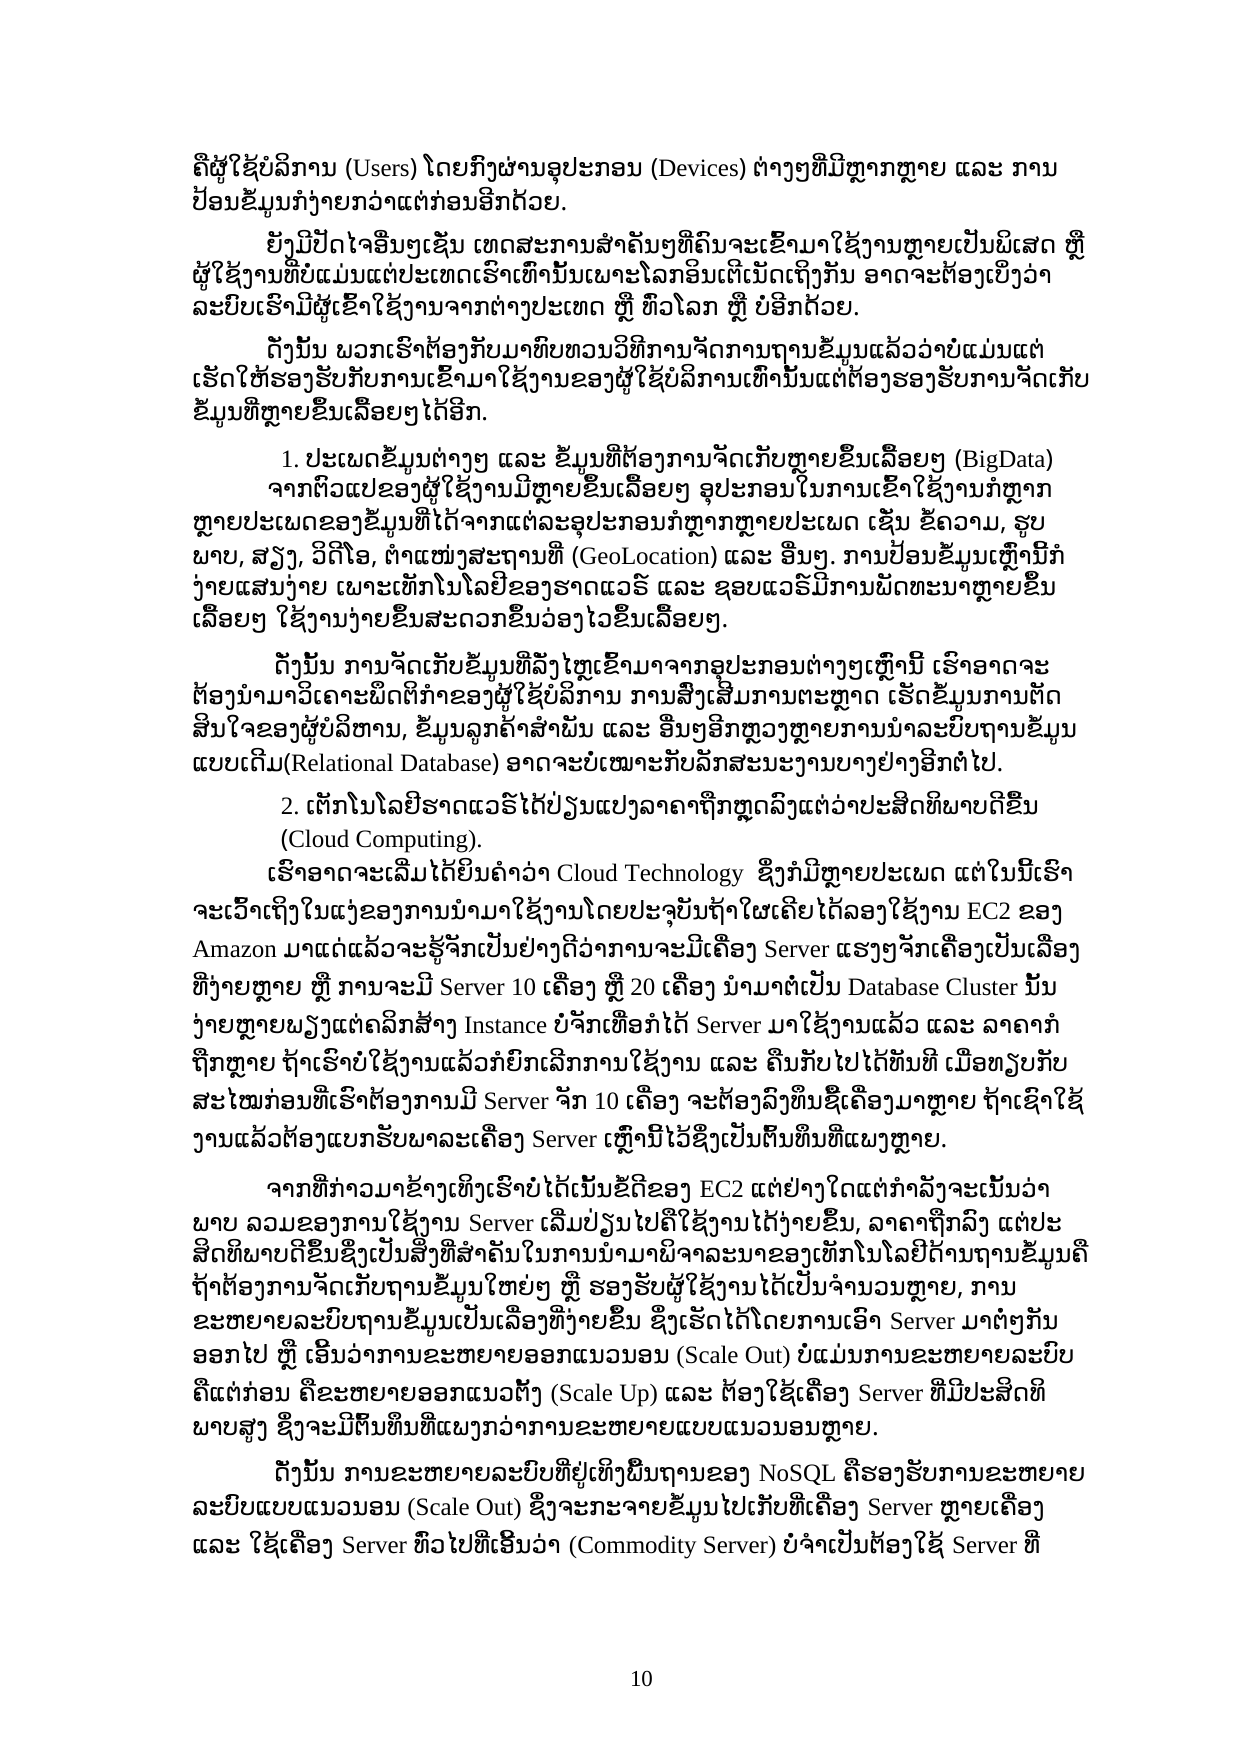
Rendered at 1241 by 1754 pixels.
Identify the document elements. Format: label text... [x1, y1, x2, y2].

text 1. ປະເພດຂໍ້ມູນຕ່າງໆ ແລະ ຂໍ້ມູນທີ່ຕ້ອງການຈັດເກັບຫຼາຍຂຶ້ນເລື້ອຍໆ (BigData) [281, 440, 1090, 474]
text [192, 150, 1090, 218]
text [192, 1455, 1090, 1561]
text ຈາກ​ທີ່​ກ່າວ​ມາ​ຂ້າງ​ເທິງເຮົາ​ບໍ່​ໄດ້​ເນັ້ນ​ຂໍ້​ດີ​ຂອງ EC2 ແຕ່​ຢ່າງ​ໃດແຕ່​ກຳ​ລັງ​ຈະ​ເນັ້ນ​ວ່າພາບ ລວມ​ຂອງ​ການ​ໃຊ້​ງານ Server ເລີ່ມ​ປ່ຽນ​ໄປຄືໃຊ້​ງານ​ໄດ້​ງ່າຍ​ຂຶ້ນ, ລາ​ຄາ​ຖືກ​ລົງ ແຕ່​ປະ​ສິດ​ທິ​ພາບ​ດີ​ຂຶ້ນຊຶ່ງ​ເປັນ​ສິ່ງ​ທີ່​ສຳຄັນ​ໃນ​ການ​ນຳ​ມາ​ພິຈາລະນາ​ຂອງ​ເທັກ​ໂນ​ໂລ​ຢີ​ດ້ານ​ຖານ​ຂໍ້​ມູນ​ຄືຖ້າ​ຕ້ອງ​ການ​ຈັດ​ເກັບ​ຖານ​ຂໍ້​ມູນ​ໃຫຍ່​ໆ ຫຼື ຮອງ​ຮັບ​ຜູ້​ໃຊ້​ງານ​ໄດ້​ເປັນ​ຈຳນວນ​ຫຼາຍ​, ການ​ຂະຫຍາຍ​ລະບົບ​ຖານ​ຂໍ້​ມູນ​ເປັນ​ເລື່ອງ​ທີ່​ງ່າຍ​ຂຶ້ນ ຊຶ່ງ​ເຮັດ​ໄດ້​ໂດຍ​ການ​ເອົາ Server ມາ​ຕໍ່​ໆ​ກັນ​ອອກ​ໄປ ຫຼື​ ເອີ້ນວ່າ​ການ​ຂະຫຍາຍ​ອອກ​ແນວ​ນອນ (Scale Out) ບໍ່​ແມ່ນ​ການ​ຂະຫຍາຍ​ລະບົບ​ຄືແຕ່​ກ່ອນ ຄື​ຂະຫຍາຍ​ອອກ​ແນວ​ຕັ້ງ (Scale Up) ແລະ​ ຕ້ອງ​ໃຊ້​ເຄື່ອງ Server ທີ່​ມີ​ປະ​ສິດ​ທິ​ພາບ​ສູງ​ ຊຶ່ງ​ຈະ​ມີ​ຕົ້ນ​ທຶນ​ທີ່​ແພງ​ກວ່າ​ການ​ຂະຫຍາຍ​ແບບ​ແນວ​ນອນຫຼາຍ​. [192, 1171, 1090, 1442]
text ດັ່ງ​ນັ້ນ ​ການ​ຈັດ​ເກັບ​ຂໍ້​ມູນ​ທີ່​ລັ່ງໄຫຼ​ເຂົ້າ​ມາ​ຈາກ​ອຸປະກອນ​ຕ່າງ​ໆ​ເຫຼົ່າ​ນີ້ ເຮົາ​ອາດຈະ​ຕ້ອງ​ນຳ​ມາ​​ວິ​ເຄາະ​ພຶດຕິກຳ​ຂອງ​ຜູ້​ໃຊ້​ບໍລິການ ການ​ສົ່ງ​ເສີມ​ກາ​ນຕະຫຼາດ ເຮັດ​ຂໍ້​ມູນ​ການ​ຕັດ​ສິນ​ໃຈ​ຂອງ​ຜູ້​ບໍລິຫານ, ຂໍ້​ມູນ​ລູກ​ຄ້າ​ສຳພັນ ແລະ ​ອື່ນ​ໆ​ອີກ​ຫຼວງ​ຫຼາຍການ​ນຳ​ລະບົບ​ຖານ​ຂໍ້​ມູນ​ແບບ​ເດີມ(Relational Database) ອາດຈະ​ບໍ່​ເໝາະ​ກັບ​ລັກສະນະ​ງານ​ບາງຢ່າງ​ອີກ​ຕໍ່ໄປ. [192, 647, 1090, 779]
text ຍັງມີ​ປັດ​ໄຈ​ອື່ນ​ໆເຊັ່ນ ເທດ​ສະການ​ສຳຄັນ​ໆທີ່​ຄົນ​ຈະ​ເຂົ້າ​ມາ​ໃຊ້​ງານ​ຫຼາຍ​ເປັນ​ພິເສດ ຫຼື ​ຜູ້​ໃຊ້​ງານ​ທີ່​ບໍ່​ແມ່ນ​ແຕ່​ປະເທດ​ເຮົາ​ເທົ່າ​ນັ້ນເພາະ​ໂລກ​ອິນ​ເຕີເນັດ​ເຖິງ​ກັນ ອາດຈະ​ຕ້ອງ​ເບິ່ງ​ວ່າ​ລະບົບ​ເຮົາ​ມີ​ຜູ້​ເຂົ້າ​ໃຊ້​ງານ​ຈາກ​ຕ່າງ​ປະເທດ ຫຼື ທົ່ວ​ໂລກ ​ຫຼື ບໍ່​ອີກ​ດ້ວຍ. [192, 231, 1090, 323]
text ເຮົາ​ອາດຈະ​ເລີ່ມ​ໄດ້ຍິນ​ຄຳ​ວ່າ Cloud Technology ຊຶ່ງ​ກໍ​ມີ​ຫຼາຍ​ປະ​ເພດ ແຕ່​ໃນ​ນີ້ເຮົາ​ຈະ​ເວົ້າ​ເຖິງ​ໃນ​ແງ່​ຂອງ​ການ​ນຳ​ມາ​ໃຊ້​ງານໂດຍ​ປະຈຸບັນ​ຖ້າ​ໃຜ​ເຄີຍ​ໄດ້​ລອງ​ໃຊ້​ງານ EC2 ຂອງ Amazon ມາແດ່​ແລ້ວຈະ​ຮູ້​ຈັກ​ເປັນ​ຢ່າງ​ດີ​ວ່າການ​ຈະ​ມີ​ເຄື່ອງ Server ແຮງ​ໆ​ຈັກເຄື່ອງເປັນ​ເລື່ອງ​ທີ່​ງ່າຍ​ຫຼາຍ ຫຼື ການ​ຈະ​ມີ Server 10 ເຄື່ອງ ຫຼື 20 ເຄື່ອງ ນຳ​ມາ​ຕໍ່​ເປັນ Database Cluster ນັ້ນ​ງ່າຍ​ຫຼາຍ​ພຽງແຕ່​ຄລິກ​ສ້າງ Instance ບໍ່​ຈັກ​ເທື່ອ​ກໍ​ໄດ້ Server ມາ​ໃຊ້​ງານ​ແລ້ວ ແລະ​ ລາ​ຄາ​ກໍ​ຖືກ​ຫຼາຍ​ ຖ້າ​ເຮົາ​ບໍ່​ໃຊ້​ງານ​ແລ້ວກໍ​ຍົກ​ເລີກ​ການ​ໃຊ້​ງານ ​ແລະ​ ຄືນ​ກັບ​ໄປ​ໄດ້​ທັນ​ທີ ເມື່ອ​ທຽບ​ກັບ​ສະໄໝ​ກ່ອນ​ທີ່​ເຮົາ​ຕ້ອງ​ການ​ມີ Server ຈັກ 10 ເຄື່ອງ ຈະ​ຕ້ອງ​ລົງ​ທຶນ​ຊື້​ເຄື່ອງ​ມາ​ຫຼາຍ ຖ້າ​ເຊົາ​ໃຊ້​ງານ​ແລ້ວຕ້ອງ​ແບກ​ຮັບ​ພາລະ​ເຄື່ອງ Server ເຫຼົ່າ​ນີ້​ໄວ້​ຊຶ່ງ​ເປັນ​ຕົ້ນ​ທຶນ​ທີ່​ແພງ​ຫຼາຍ.​ [192, 855, 1090, 1158]
text ຈາກ​ຕົວ​ແປ​ຂອງ​ຜູ້​ໃຊ້​ງານ​ມີ​ຫຼາຍ​ຂຶ້ນ​ເລື້ອຍ​ໆ ອຸປະກອນ​ໃນ​ການ​ເຂົ້າ​ໃຊ້​ງານ​ກໍ​ຫຼາກ​ຫຼາຍປະ​ເພດ​ຂອງ​ຂໍ້​ມູນ​ທີ່​ໄດ້​ຈາກ​ແຕ່​ລະ​ອຸປະກອນ​ກໍ​ຫຼາກ​ຫຼາຍ​ປະ​ເພດ ເຊັ່ນ ຂໍ້ຄວາມ, ຮູບ​ພາບ, ສຽງ, ວິ​ດີ​ໂອ, ຕຳແໜ່ງ​ສະຖານ​ທີ່ (GeoLocation) ແລະ ​ອື່ນ​ໆ. ​ການ​ປ້ອນ​ຂໍ້​ມູນ​ເຫຼົ່າ​ນີ້​ກໍ​ງ່າຍ​ແສນ​ງ່າຍ ເພາະ​ເທັກ​ໂນ​ໂລ​ຢີ​ຂອງ​ຮາ​ດ​ແວ​ຣ໌ ແລະ ​ຊອບແວຣ໌​​ມີ​ການ​ພັດທະນາ​ຫຼາຍ​ຂຶ້ນ​ເລື້ອຍ​ໆ ໃຊ້​ງານ​ງ່າຍ​ຂຶ້ນສະ​ດວກ​ຂຶ້ນວ່ອງໄວ​ຂຶ້ນ​ເລື້ອຍ​ໆ. [192, 474, 1090, 635]
text 2. ເຕັກໂນໂລຢີຮາດແວຣ໌ໄດ້ປ່ຽນແປງລາຄາຖືກຫຼຸດລົງແຕ່ວ່າປະສິດທິພາບດີຂື້ນ (Cloud Computing). [281, 791, 1090, 855]
text ດັ່ງ​ນັ້ນ ພວກ​ເຮົາ​ຕ້ອງ​ກັບ​ມາ​​ທົບທວນ​ວິທີ​ການ​ຈັດການ​ຖານ​ຂໍ້​ມູນ​ແລ້ວ​ວ່າບໍ່​ແມ່ນ​ແຕ່​ເຮັດໃຫ້​ຮອງ​ຮັບ​ກັບ​ການ​ເຂົ້າ​ມາ​ໃຊ້​ງານ​ຂອງ​ຜູ້​ໃຊ້​ບໍລິການ​ເທົ່າ​ນັ້ນແຕ່​ຕ້ອງ​ຮອງ​ຮັບ​ການ​ຈັດ​ເກັບ​ຂໍ້​ມູນ​ທີ່​ຫຼາຍ​ຂຶ້ນ​ເລື້ອຍ​ໆໄດ້​ອີກ. [192, 336, 1090, 428]
